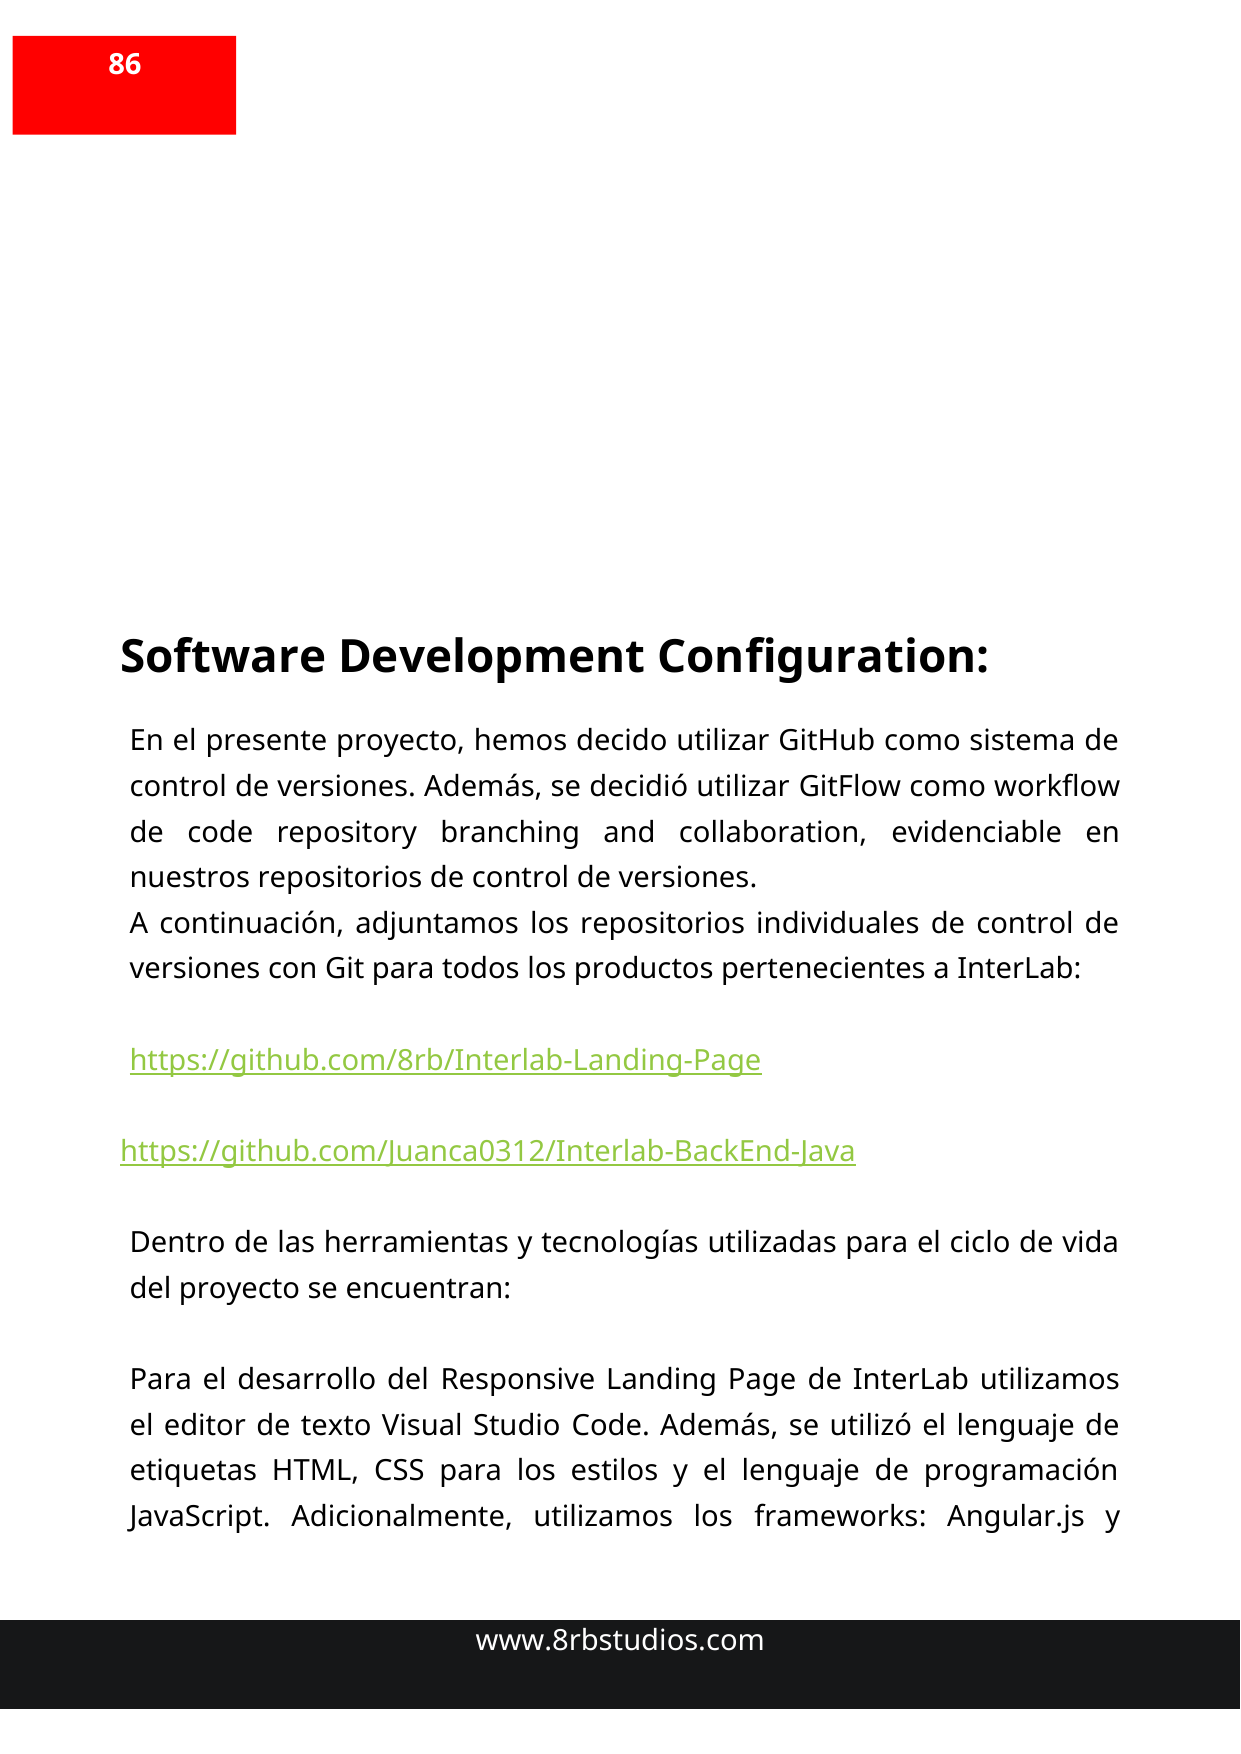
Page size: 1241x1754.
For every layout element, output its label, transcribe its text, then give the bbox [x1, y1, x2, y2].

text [129, 1358, 1120, 1535]
text https://github.com/8rb/Interlab-Landing-Page [129, 1039, 1120, 1079]
text A continuación, adjuntamos los repositorios individuales de control de versiones con Git para todos los productos pertenecientes a InterLab: [129, 902, 1120, 987]
subtitle Software Development Configuration: [120, 623, 1120, 685]
text Dentro de las herramientas y tecnologías utilizadas para el ciclo de vida del proyecto se encuentran: [129, 1222, 1120, 1307]
text https://github.com/Juanca0312/Interlab-BackEnd-Java [120, 1130, 1120, 1170]
text En el presente proyecto, hemos decido utilizar GitHub como sistema de control de versiones. Además, se decidió utilizar GitFlow como workflow de code repository branching and collaboration, evidenciable en nuestros repositorios de control de versiones. [129, 720, 1120, 896]
